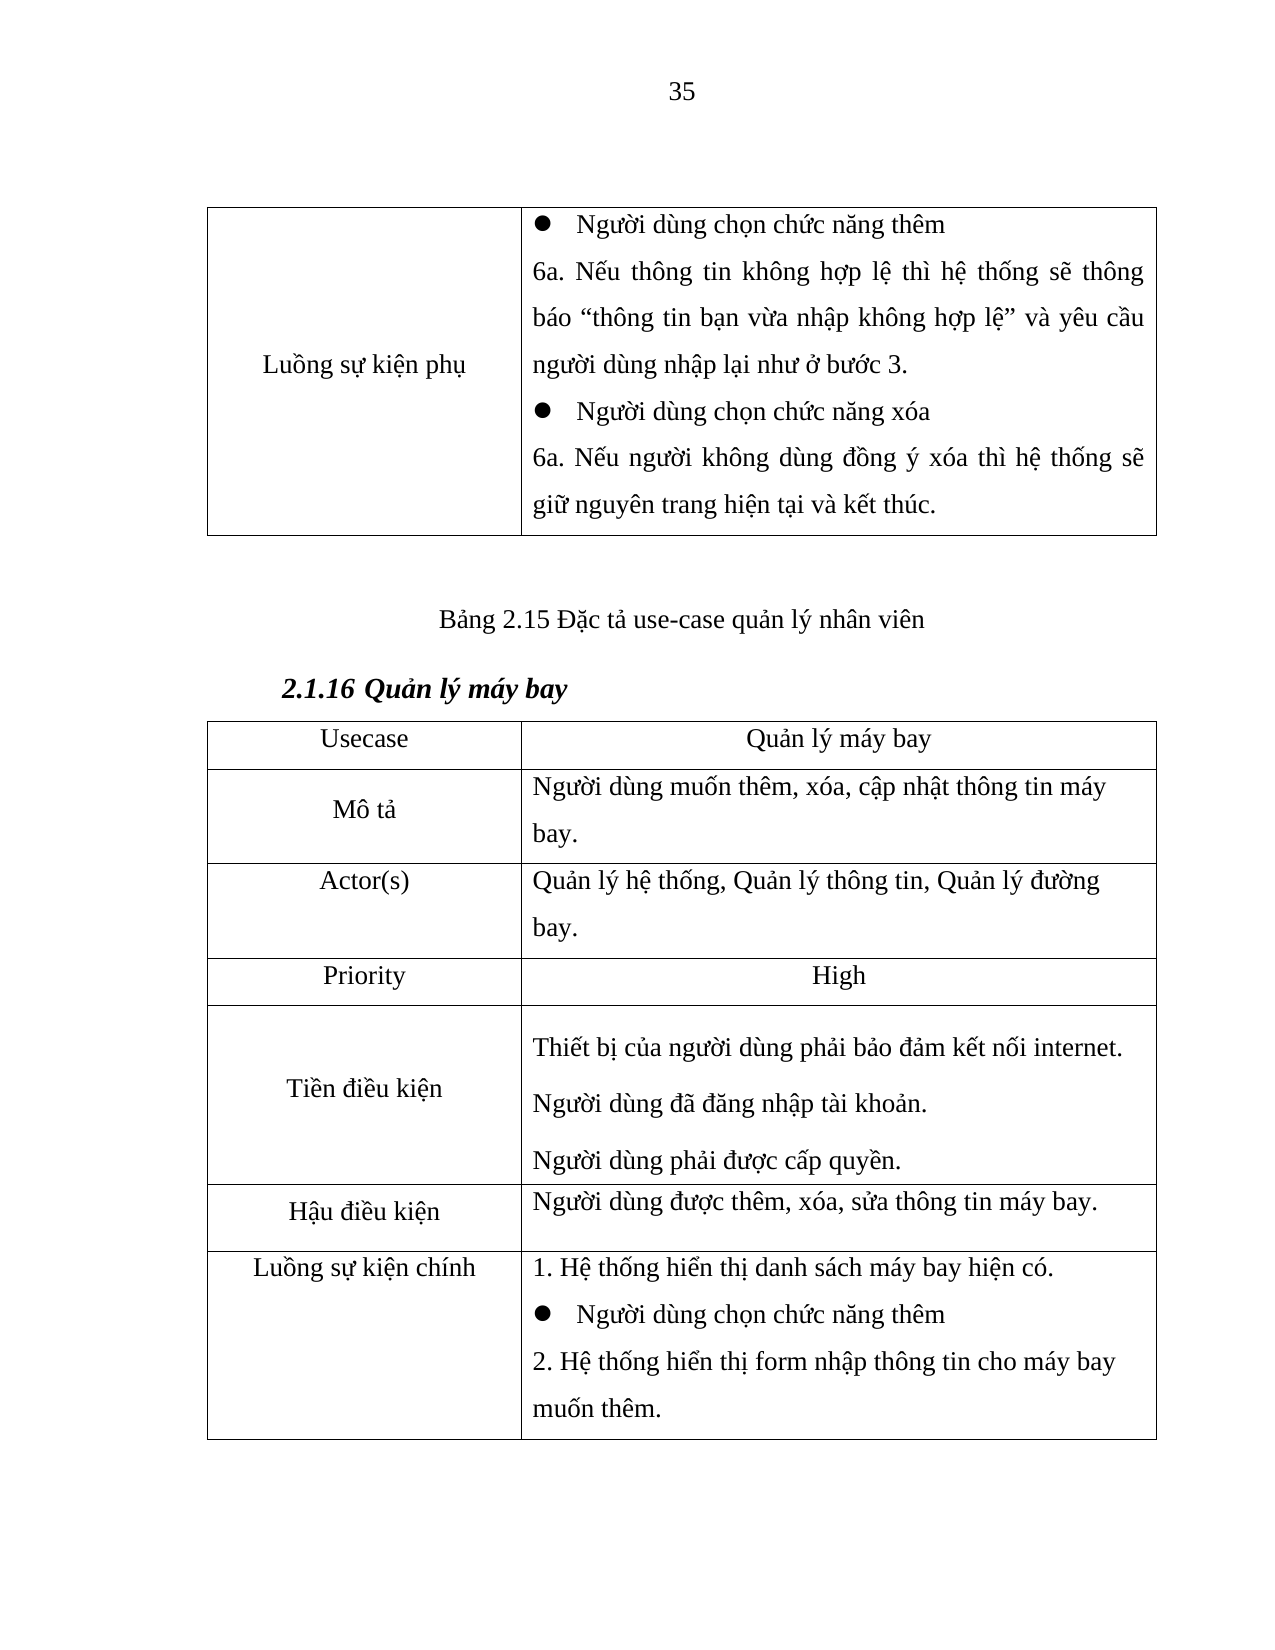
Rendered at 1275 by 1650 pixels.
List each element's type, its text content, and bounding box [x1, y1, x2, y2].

list Quản lý máy bay [282, 671, 1157, 704]
table_cell Priority [208, 959, 521, 1005]
table_cell Luồng sự kiện phụ [208, 208, 521, 535]
table_cell Quản lý hệ thống, Quản lý thông tin, Quản lý đường bay. [522, 864, 1156, 958]
table_cell Mô tả [208, 770, 521, 863]
table_cell Hậu điều kiện [208, 1185, 521, 1251]
table_header Quản lý máy bay [522, 722, 1156, 769]
table_header Usecase [208, 722, 521, 769]
table_cell Người dùng chọn chức năng thêm 6a. Nếu thông tin không hợp lệ thì hệ thống sẽ thông báo “thông tin bạn vừa nhập không hợp lệ” và yêu cầu người dùng nhập lại như ở bước 3. Người dùng chọn chức năng xóa 6a. Nếu người không dùng đồng ý xóa thì hệ thống sẽ giữ nguyên trang hiện tại và kết thúc. [522, 208, 1156, 535]
table_cell Thiết bị của người dùng phải bảo đảm kết nối internet. Người dùng đã đăng nhập tài khoản. Người dùng phải được cấp quyền. [522, 1006, 1156, 1184]
table_cell Người dùng được thêm, xóa, sửa thông tin máy bay. [522, 1185, 1156, 1251]
table_cell Tiền điều kiện [208, 1006, 521, 1184]
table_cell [522, 1252, 1156, 1438]
table_cell Actor(s) [208, 864, 521, 958]
table_cell Luồng sự kiện chính [208, 1252, 521, 1438]
table_cell High [522, 959, 1156, 1005]
table_cell Người dùng muốn thêm, xóa, cập nhật thông tin máy bay. [522, 770, 1156, 863]
